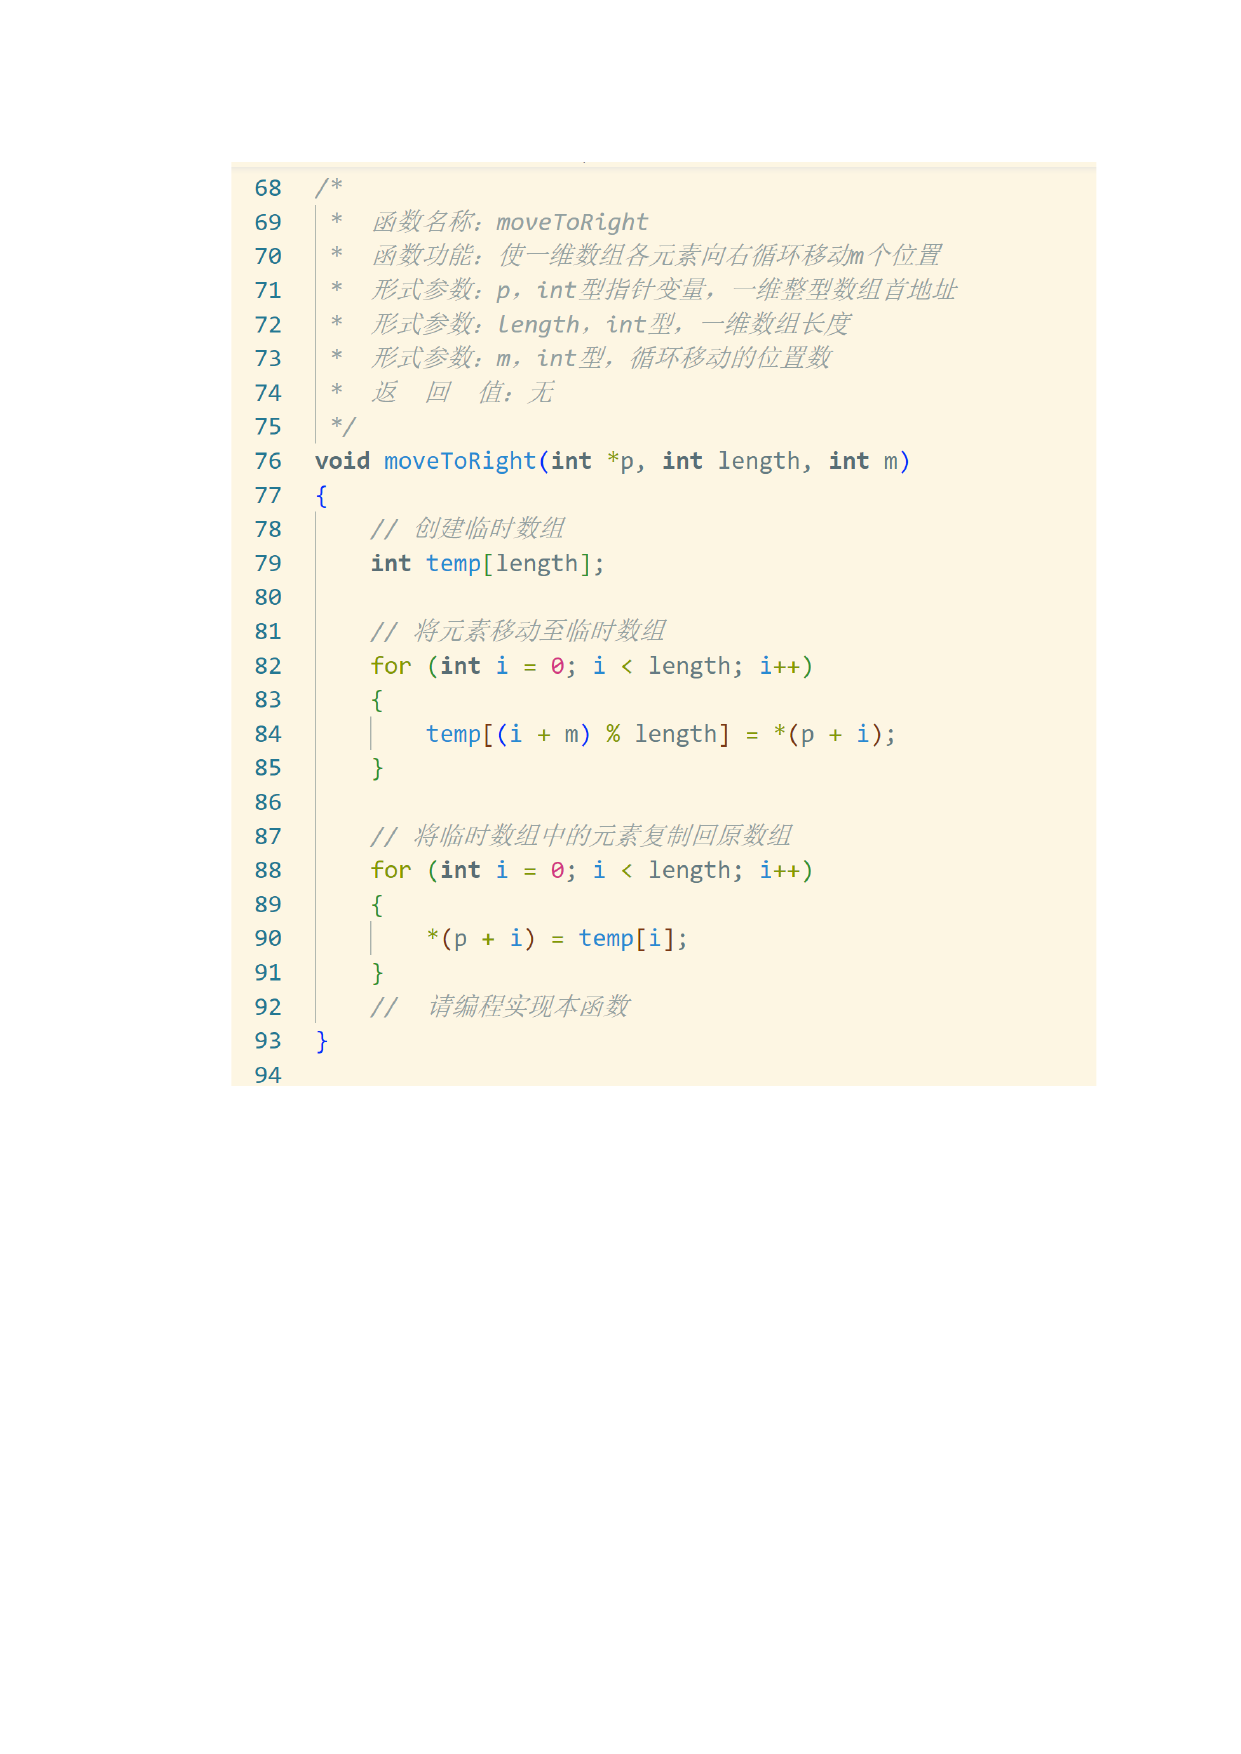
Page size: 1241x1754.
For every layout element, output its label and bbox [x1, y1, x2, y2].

picture [231, 162, 1097, 1086]
